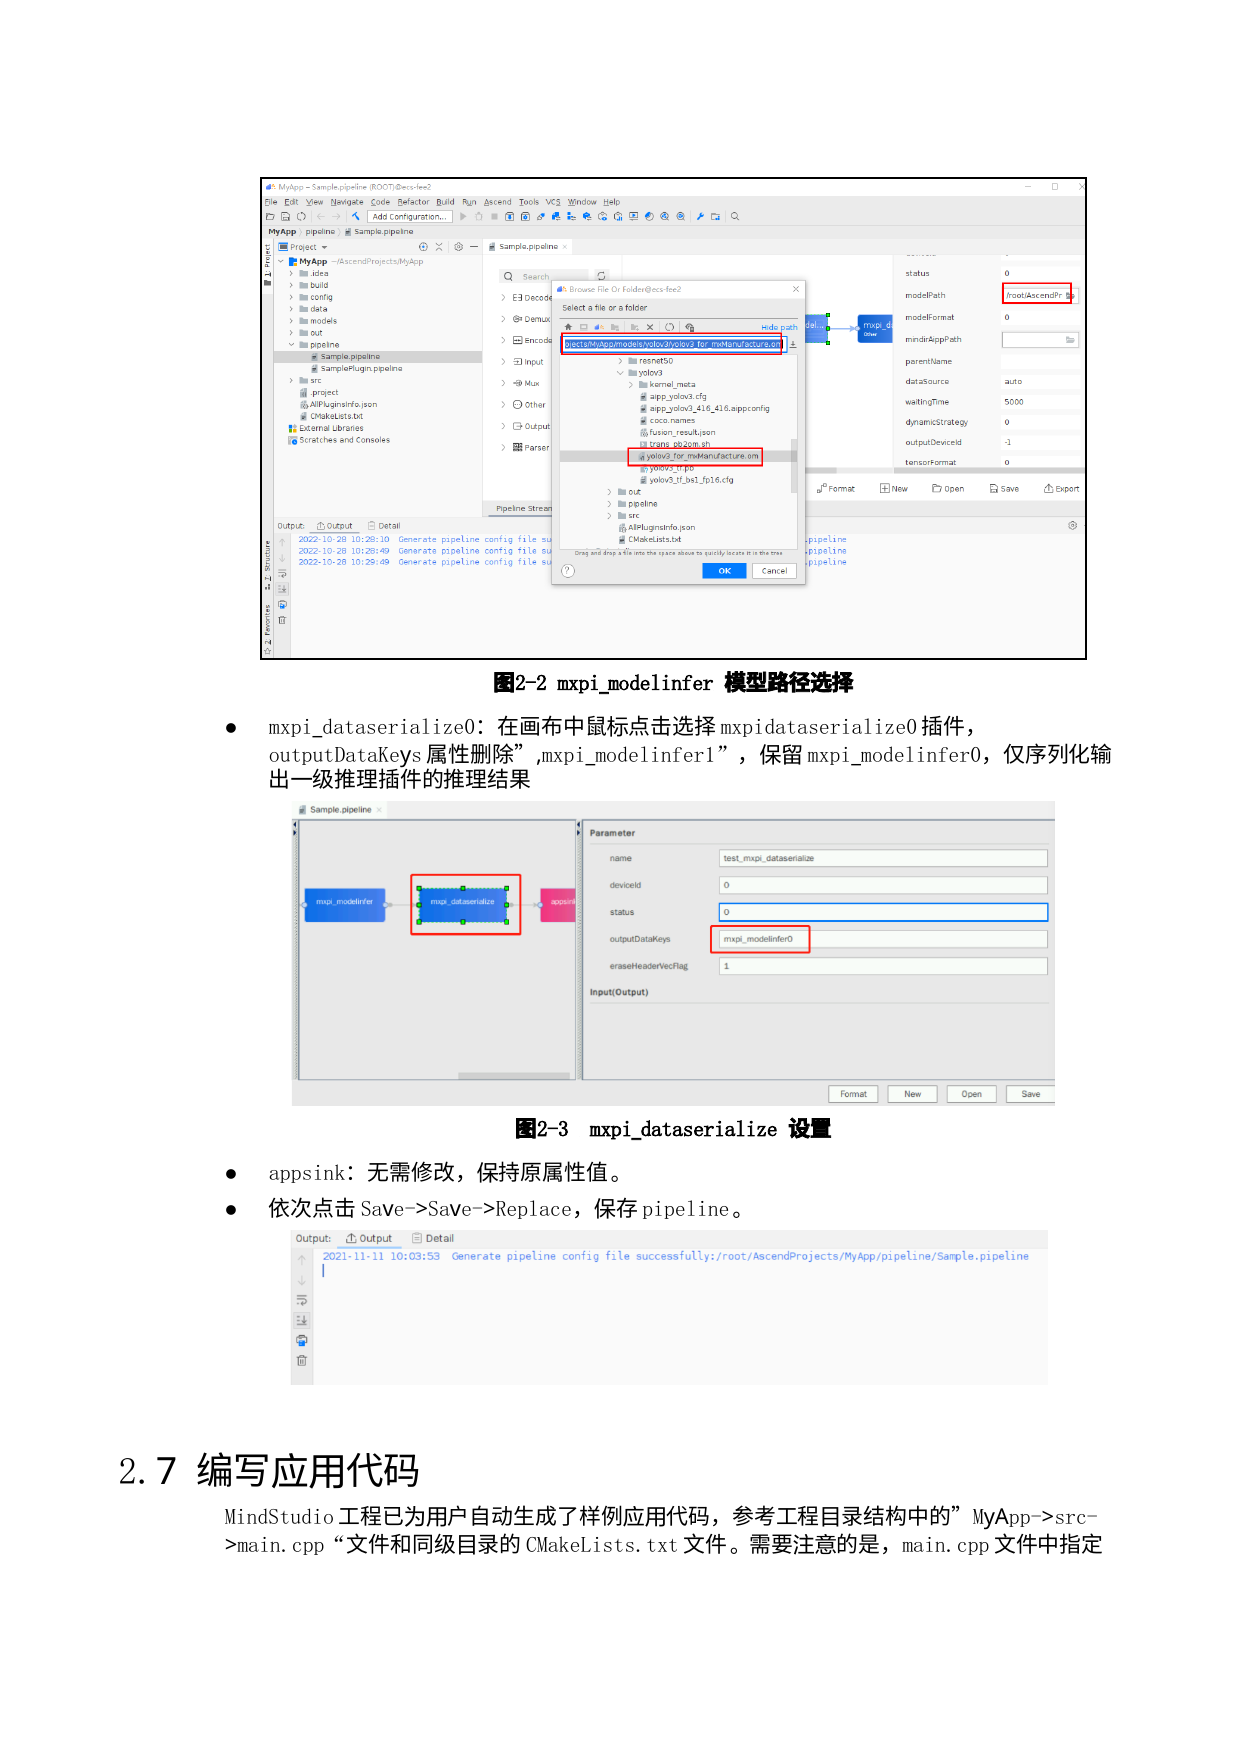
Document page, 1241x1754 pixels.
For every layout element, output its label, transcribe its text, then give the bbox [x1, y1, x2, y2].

text 依次点击Save->Save->Replace，保存pipeline。 [224, 1194, 1122, 1222]
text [224, 1503, 1122, 1558]
subtitle 编写应用代码 [118, 1447, 1122, 1494]
picture [290, 1230, 1048, 1385]
text appsink：无需修改，保持原属性值。 [224, 1158, 1122, 1186]
picture [291, 801, 1055, 1106]
picture [262, 179, 1085, 658]
text mxpi_modelinfer 模型路径选择 [224, 668, 1122, 696]
text mxpi_dataserialize 设置 [224, 1114, 1122, 1142]
text mxpi_dataserialize0：在画布中鼠标点击选择mxpidataserialize0插件，outputDataKeys属性删除”,mxpi_modelinfer1”，保留mxpi_modelinfer0，仅序列化输出一级推理插件的推理结果 [224, 712, 1122, 793]
